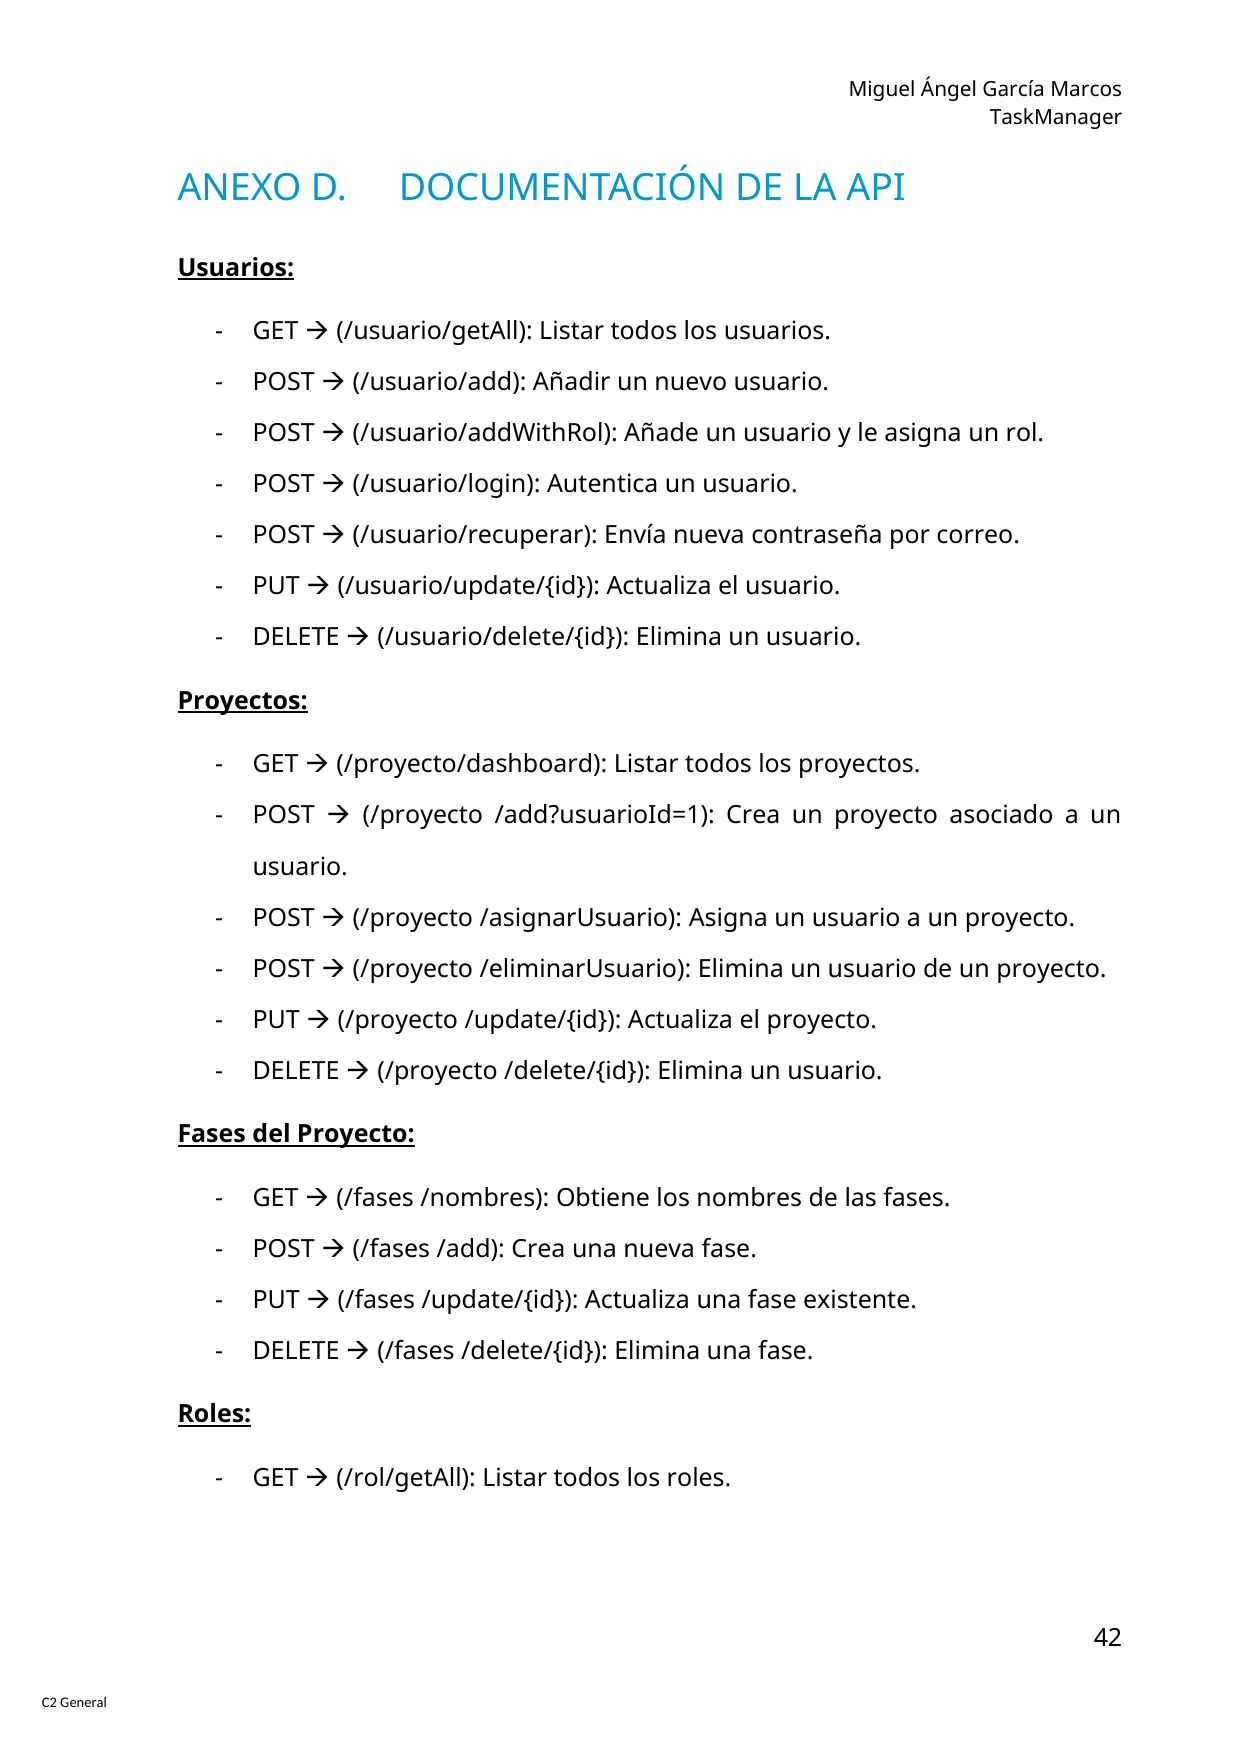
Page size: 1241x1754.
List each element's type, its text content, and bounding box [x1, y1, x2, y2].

list POST (/fases /add): Crea una nueva fase. [215, 1231, 1122, 1264]
list GET (/rol/getAll): Listar todos los roles. [215, 1460, 1122, 1494]
list GET (/proyecto/dashboard): Listar todos los proyectos. [215, 746, 1122, 780]
list POST (/proyecto /asignarUsuario): Asigna un usuario a un proyecto. [215, 899, 1122, 933]
list POST (/usuario/login): Autentica un usuario. [215, 466, 1122, 500]
text Documentación de la API [177, 160, 1122, 211]
list POST (/usuario/recuperar): Envía nueva contraseña por correo. [215, 517, 1122, 551]
list DELETE (/usuario/delete/{id}): Elimina un usuario. [215, 619, 1122, 653]
list DELETE (/fases /delete/{id}): Elimina una fase. [215, 1333, 1122, 1367]
list POST (/usuario/addWithRol): Añade un usuario y le asigna un rol. [215, 415, 1122, 449]
list GET (/usuario/getAll): Listar todos los usuarios. [215, 313, 1122, 347]
list PUT (/usuario/update/{id}): Actualiza el usuario. [215, 568, 1122, 602]
text Proyectos: [177, 683, 1122, 717]
list PUT (/fases /update/{id}): Actualiza una fase existente. [215, 1282, 1122, 1316]
list GET (/fases /nombres): Obtiene los nombres de las fases. [215, 1179, 1122, 1213]
text Fases del Proyecto: [177, 1116, 1122, 1150]
list POST (/proyecto /eliminarUsuario): Elimina un usuario de un proyecto. [215, 950, 1122, 984]
list PUT (/proyecto /update/{id}): Actualiza el proyecto. [215, 1001, 1122, 1035]
text Roles: [177, 1396, 1122, 1430]
text Usuarios: [177, 249, 1122, 283]
list POST (/proyecto /add?usuarioId=1): Crea un proyecto asociado a un usuario. [215, 797, 1122, 882]
list POST (/usuario/add): Añadir un nuevo usuario. [215, 364, 1122, 398]
list DELETE (/proyecto /delete/{id}): Elimina un usuario. [215, 1052, 1122, 1086]
